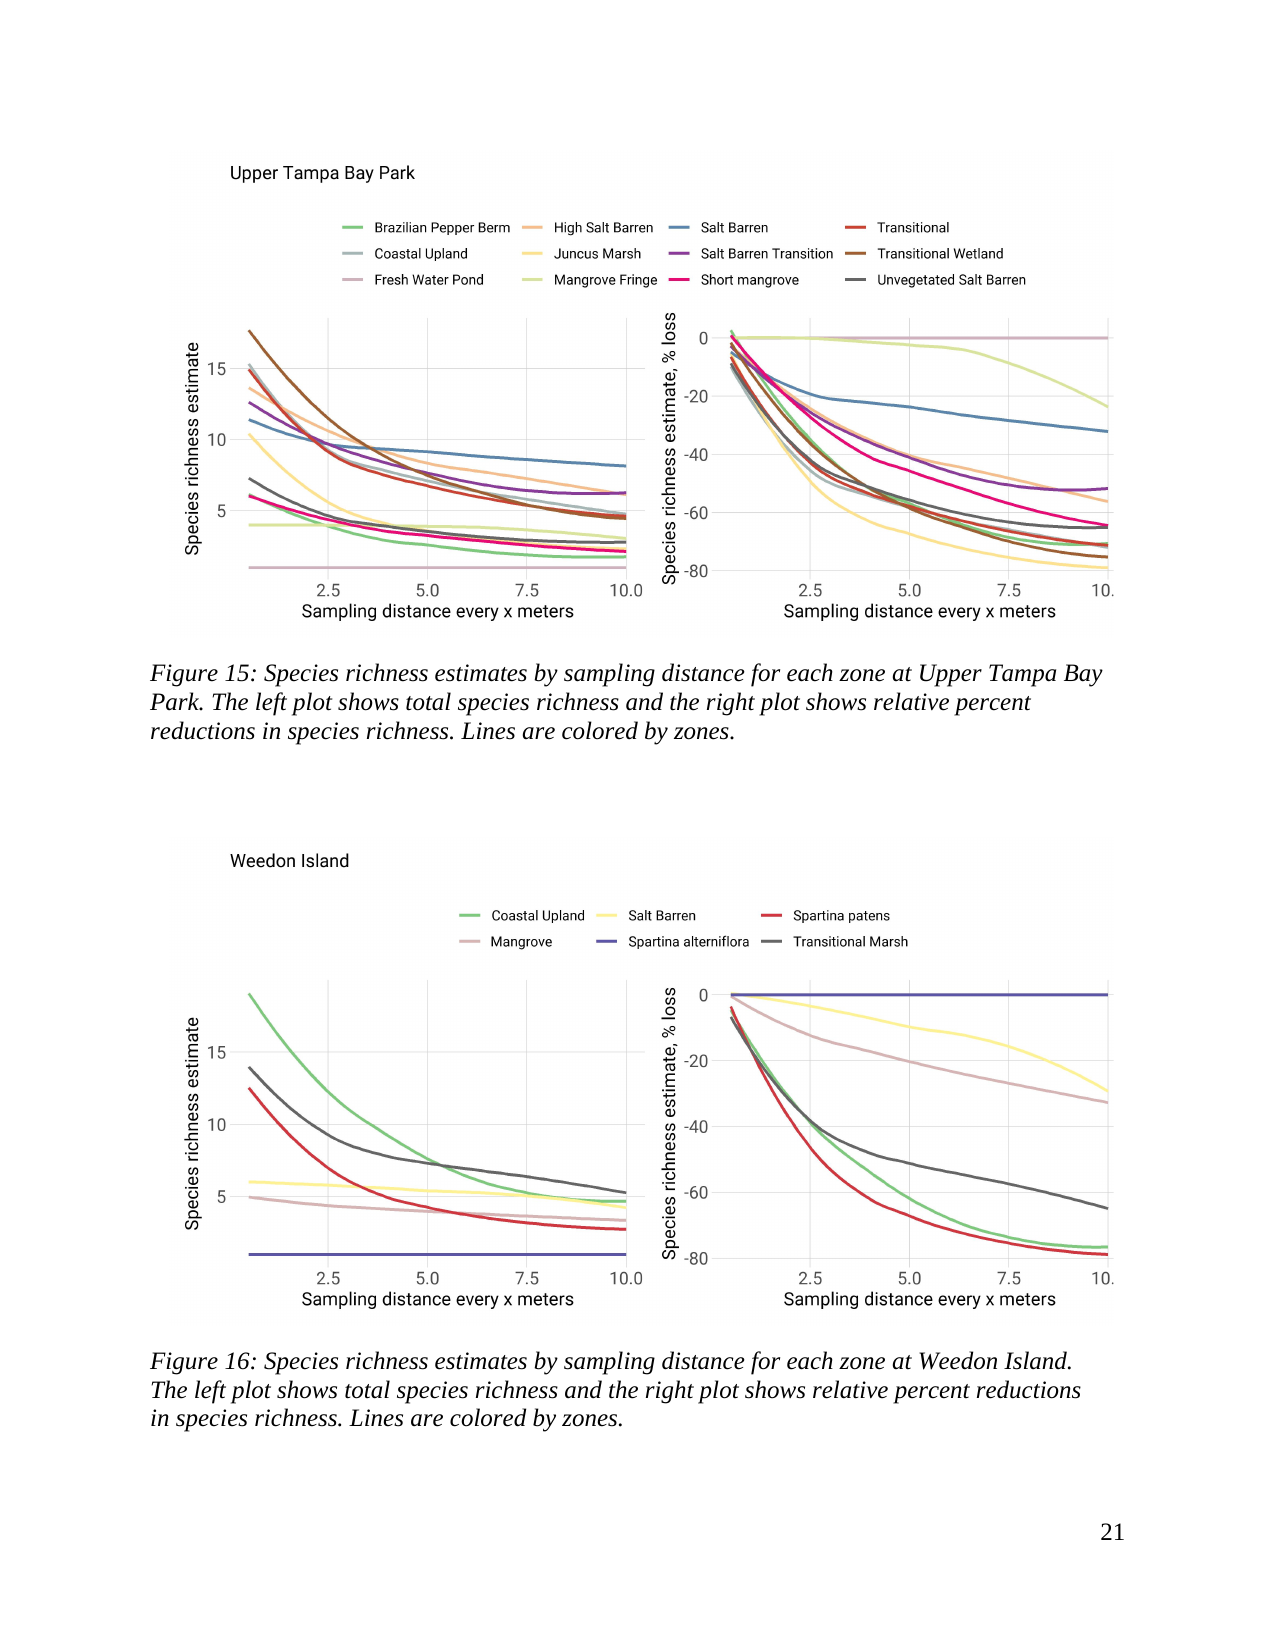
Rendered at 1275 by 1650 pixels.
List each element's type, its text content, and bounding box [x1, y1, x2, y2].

picture [168, 150, 1114, 638]
table_header Figure 15: Species richness estimates by sampling distance for each zone at Upper Tampa Bay Park. The left plot shows total species richness and the right plot shows relative percent reductions in species richness. Lines are colored by zones. [139, 150, 1114, 757]
picture [168, 837, 1114, 1326]
table_header Figure 16: Species richness estimates by sampling distance for each zone at Weedon Island. The left plot shows total species richness and the right plot shows relative percent reductions in species richness. Lines are colored by zones. [139, 838, 1114, 1445]
